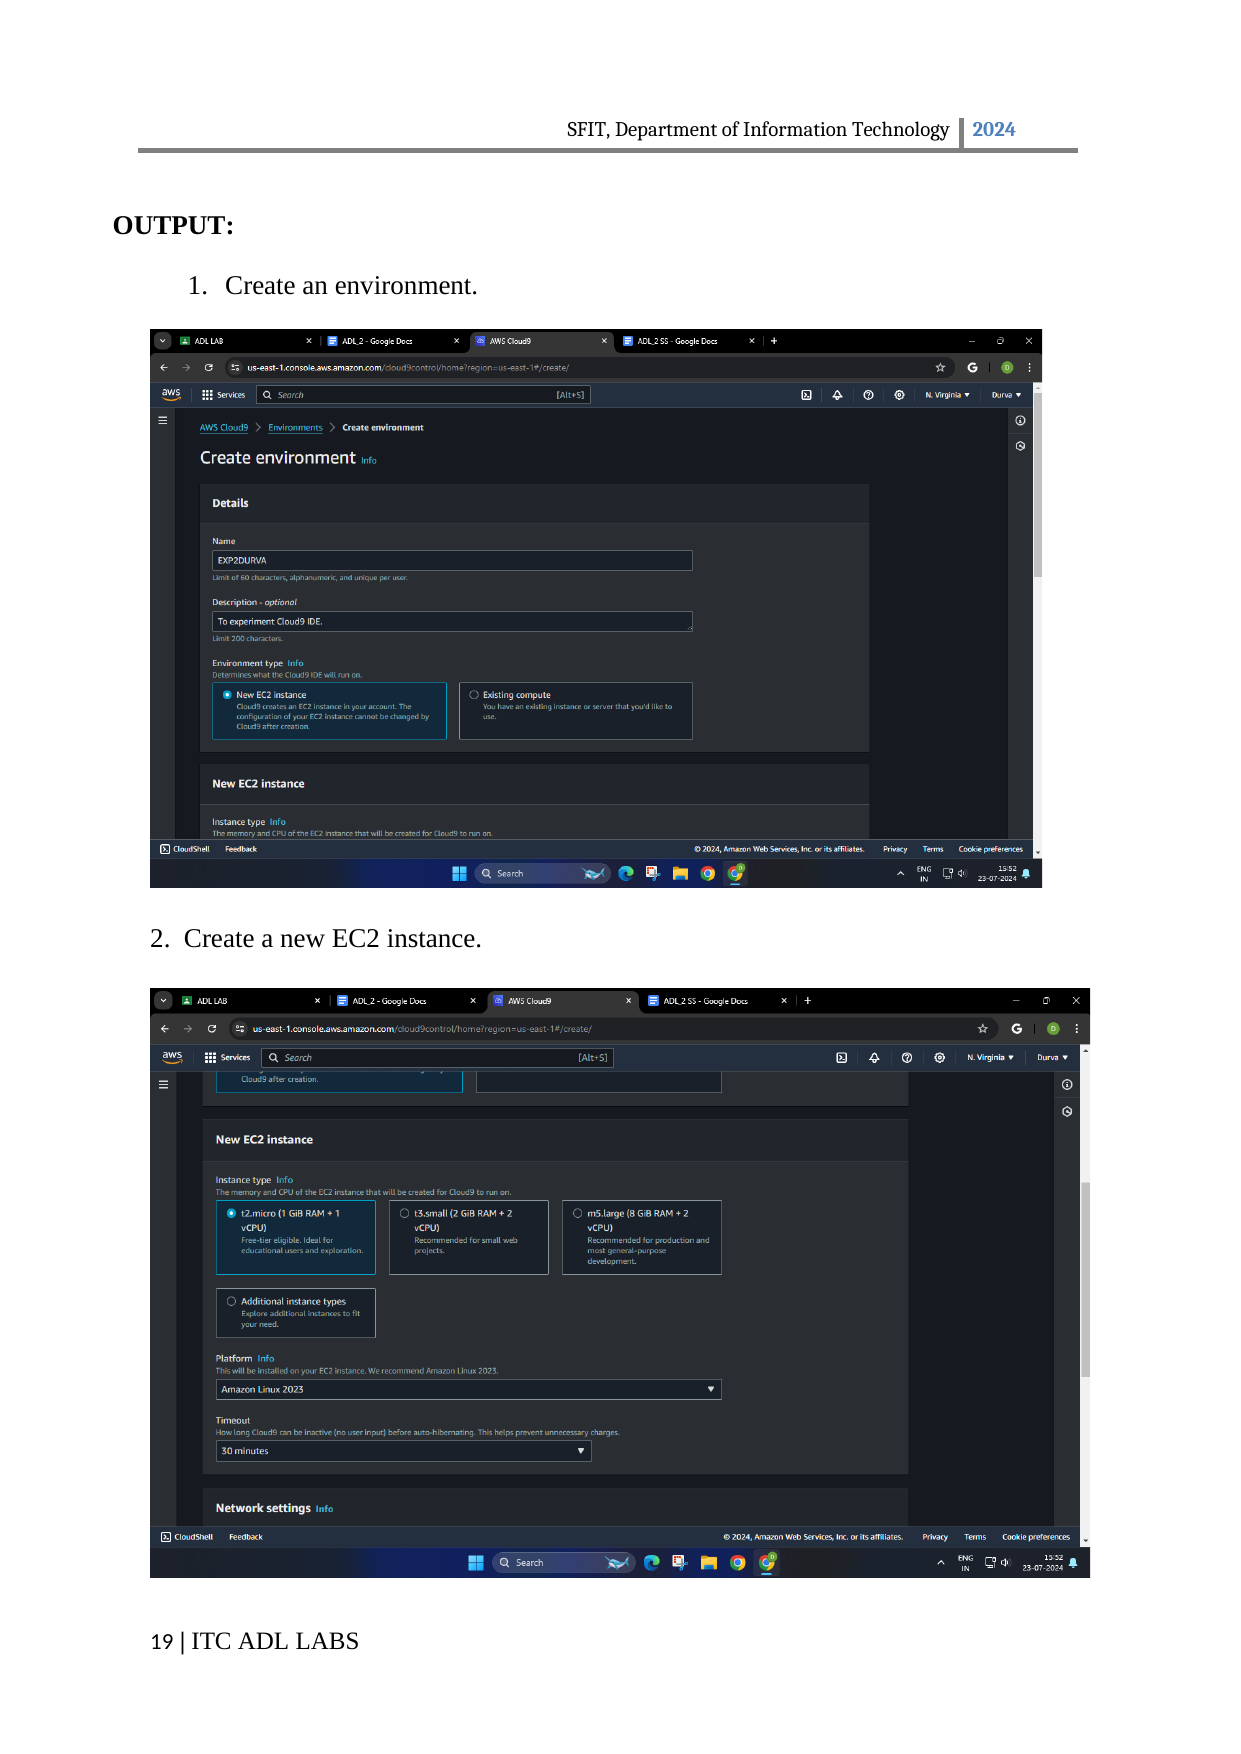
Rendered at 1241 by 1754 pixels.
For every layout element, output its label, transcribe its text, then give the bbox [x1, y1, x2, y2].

text 2. Create a new EC2 instance. [150, 922, 1090, 953]
picture [150, 329, 1043, 888]
picture [150, 988, 1091, 1578]
list Create an environment. [187, 269, 1090, 300]
text OUTPUT: [112, 209, 1090, 240]
